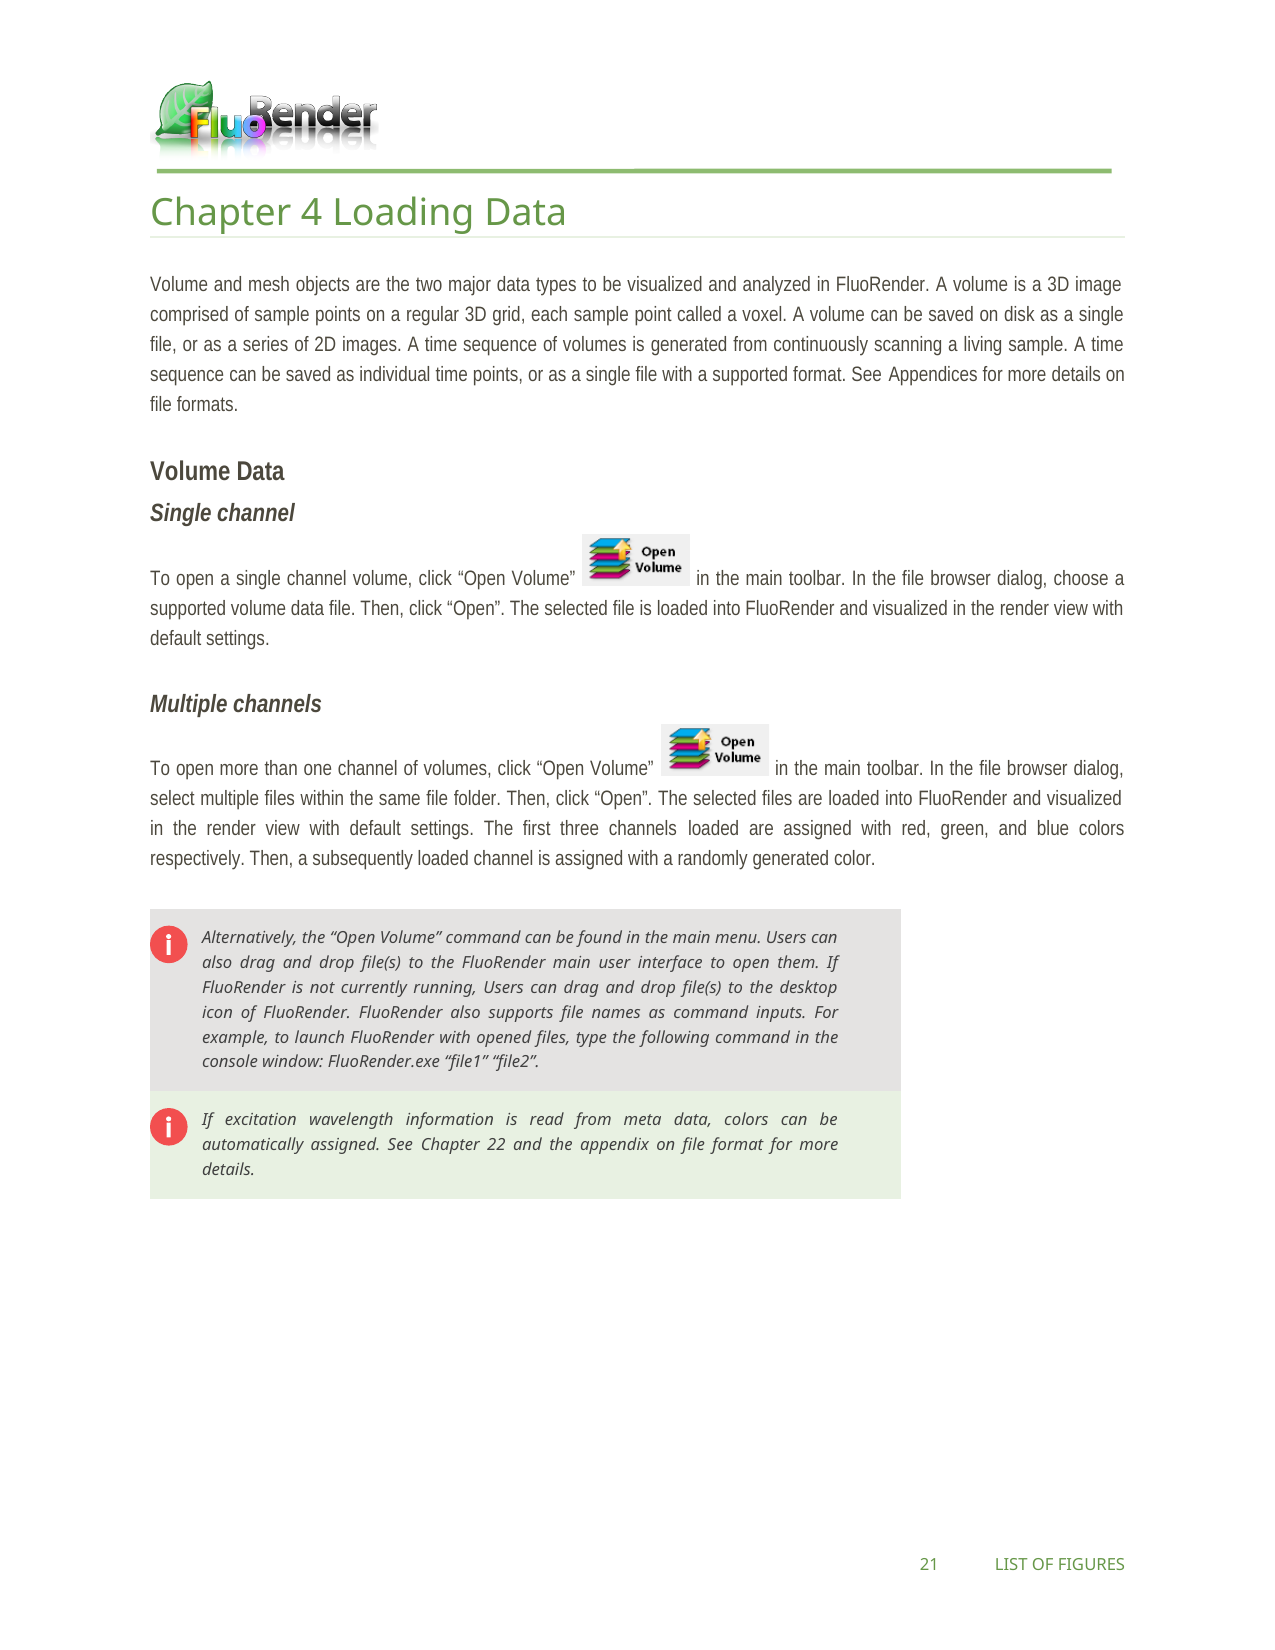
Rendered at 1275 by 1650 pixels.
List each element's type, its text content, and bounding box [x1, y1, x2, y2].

subtitle Loading Data [150, 185, 1125, 236]
picture [582, 534, 690, 586]
subtitle Multiple channels [150, 689, 1125, 717]
text To open a single channel volume, click “Open Volume” in the main toolbar. In the file browser dialog, choose a supported volume data file. Then, click “Open”. The selected file is loaded into FluoRender and visualized in the render view with default settings. [150, 534, 1125, 649]
table_header [150, 909, 202, 1091]
table_cell If excitation wavelength information is read from meta data, colors can be automatically assigned. See Chapter 22 and the appendix on file format for more details. [202, 1091, 901, 1199]
subtitle Volume Data [150, 455, 1125, 486]
picture [661, 724, 770, 776]
text Volume and mesh objects are the two major data types to be visualized and analyzed in FluoRender. A volume is a 3D image comprised of sample points on a regular 3D grid, each sample point called a voxel. A volume can be saved on disk as a single file, or as a series of 2D images. A time sequence of volumes is generated from continuously scanning a living sample. A time sequence can be saved as individual time points, or as a single file with a supported format. See Appendices for more details on file formats. [150, 272, 1125, 416]
picture [150, 75, 379, 162]
table_cell [150, 1091, 202, 1199]
subtitle Single channel [150, 498, 1125, 527]
table_header Alternatively, the “Open Volume” command can be found in the main menu. Users can also drag and drop file(s) to the FluoRender main user interface to open them. If FluoRender is not currently running, Users can drag and drop file(s) to the desktop icon of FluoRender. FluoRender also supports file names as command inputs. For example, to launch FluoRender with opened files, type the following command in the console window: FluoRender.exe “file1” “file2”. [202, 909, 901, 1091]
text To open more than one channel of volumes, click “Open Volume” in the main toolbar. In the file browser dialog, select multiple files within the same file folder. Then, click “Open”. The selected files are loaded into FluoRender and visualized in the render view with default settings. The first three channels loaded are assigned with red, green, and blue colors respectively. Then, a subsequently loaded channel is assigned with a randomly generated color. [150, 724, 1125, 870]
